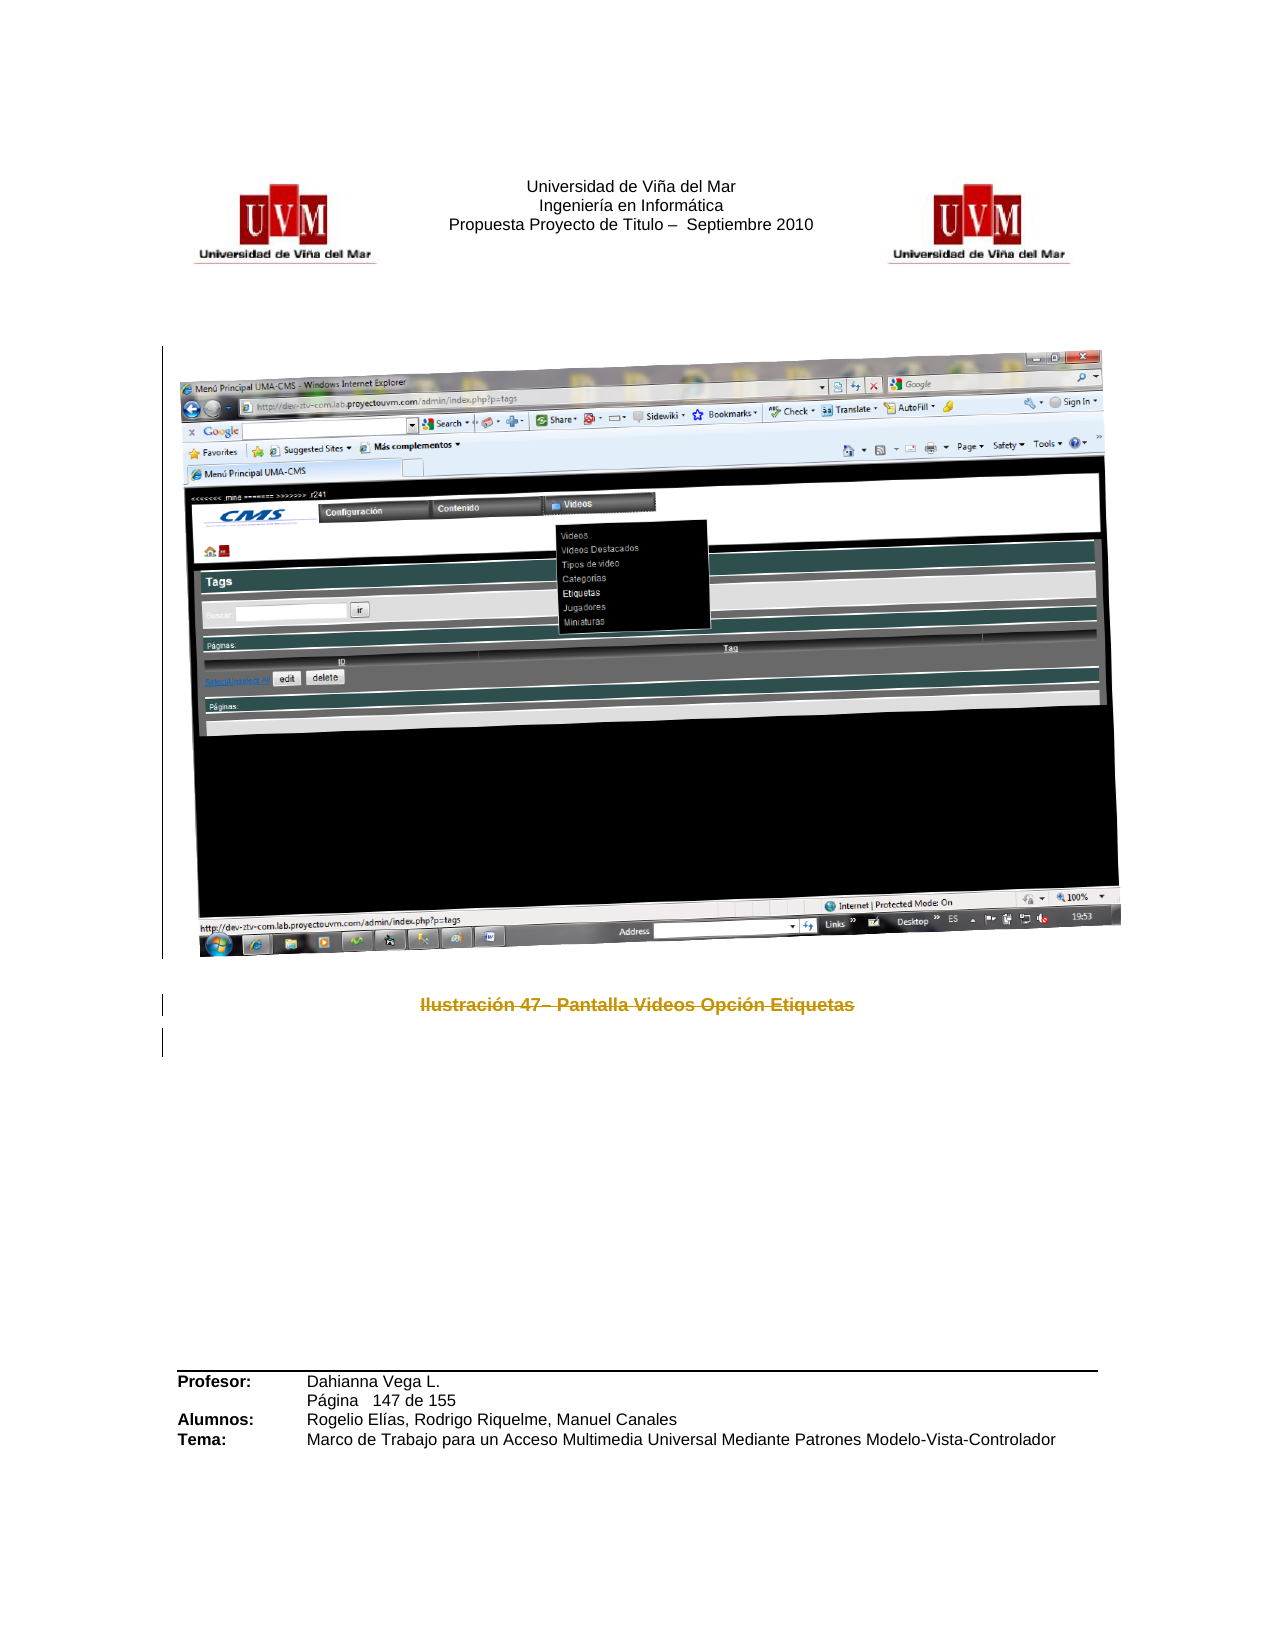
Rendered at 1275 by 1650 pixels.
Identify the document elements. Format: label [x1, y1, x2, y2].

picture [181, 350, 1121, 956]
picture [871, 176, 1084, 267]
picture [177, 176, 390, 267]
